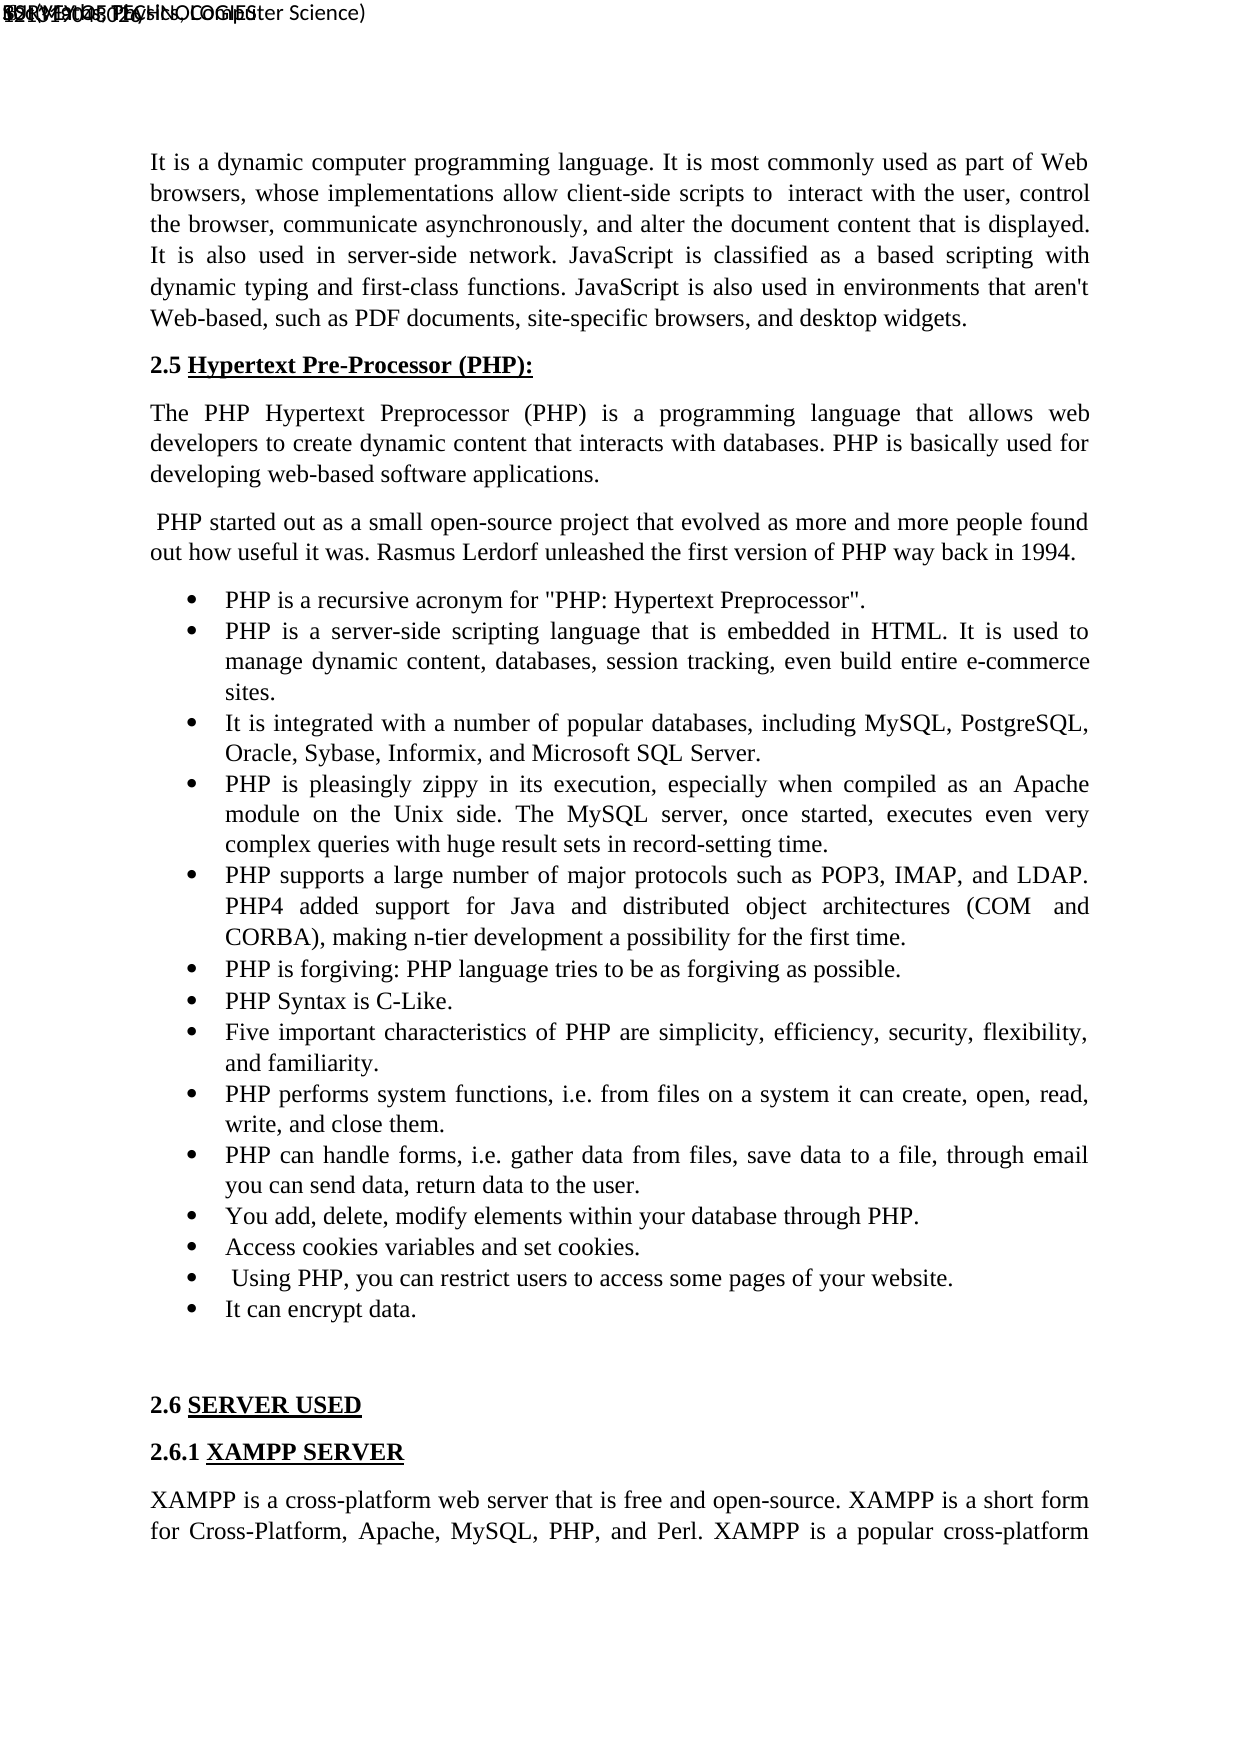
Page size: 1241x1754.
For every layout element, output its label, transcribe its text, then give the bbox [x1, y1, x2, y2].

list Using PHP, you can restrict users to access some pages of your website. [187, 1263, 1167, 1292]
subtitle Hypertext Pre-Processor (PHP): [150, 351, 1167, 379]
text The PHP Hypertext Preprocessor (PHP) is a programming language that allows web developers to create dynamic content that interacts with databases. PHP is basically used for developing web-based software applications. [150, 398, 1090, 488]
list Five important characteristics of PHP are simplicity, efficiency, security, flexibility, and familiarity. [187, 1017, 1089, 1077]
list XAMPP SERVER [150, 1437, 1167, 1466]
list PHP is a server-side scripting language that is embedded in HTML. It is used to manage dynamic content, databases, session tracking, even build entire e-commerce sites. [187, 616, 1091, 705]
list PHP performs system functions, i.e. from files on a system it can create, open, read, write, and close them. [187, 1079, 1090, 1138]
list It can encrypt data. [187, 1294, 1167, 1323]
list PHP supports a large number of major protocols such as POP3, IMAP, and LDAP. PHP4 added support for Java and distributed object architectures (COM and CORBA), making n-tier development a possibility for the first time. [187, 860, 1090, 951]
list It is integrated with a number of popular databases, including MySQL, PostgreSQL, Oracle, Sybase, Informix, and Microsoft SQL Server. [187, 708, 1090, 767]
list PHP can handle forms, i.e. gather data from files, save data to a file, through email you can send data, return data to the user. [187, 1140, 1090, 1199]
list You add, delete, modify elements within your database through PHP. [187, 1201, 1167, 1230]
list Access cookies variables and set cookies. [187, 1232, 1167, 1261]
text PHP started out as a small open-source project that evolved as more and more people found out how useful it was. Rasmus Lerdorf unleashed the first version of PHP way back in 1994. [150, 507, 1090, 566]
list PHP is forgiving: PHP language tries to be as forgiving as possible. [187, 953, 1167, 984]
subtitle SERVER USED [150, 1390, 1167, 1418]
list PHP is pleasingly zippy in its execution, especially when compiled as an Apache module on the Unix side. The MySQL server, once started, executes even very complex queries with huge result sets in record-setting time. [187, 769, 1090, 858]
text XAMPP is a cross-platform web server that is free and open-source. XAMPP is a short form for Cross-Platform, Apache, MySQL, PHP, and Perl. XAMPP is a popular cross-platform [150, 1485, 1091, 1545]
list PHP is a recursive acronym for "PHP: Hypertext Preprocessor". [187, 585, 1167, 613]
list PHP Syntax is C-Like. [187, 986, 1167, 1015]
text It is a dynamic computer programming language. It is most commonly used as part of Web browsers, whose implementations allow client-side scripts to interact with the user, control the browser, communicate asynchronously, and alter the document content that is displayed. It is also used in server-side network. JavaScript is classified as a based scripting with dynamic typing and first-class functions. JavaScript is also used in environments that aren't Web-based, such as PDF documents, site-specific browsers, and desktop widgets. [150, 147, 1090, 331]
